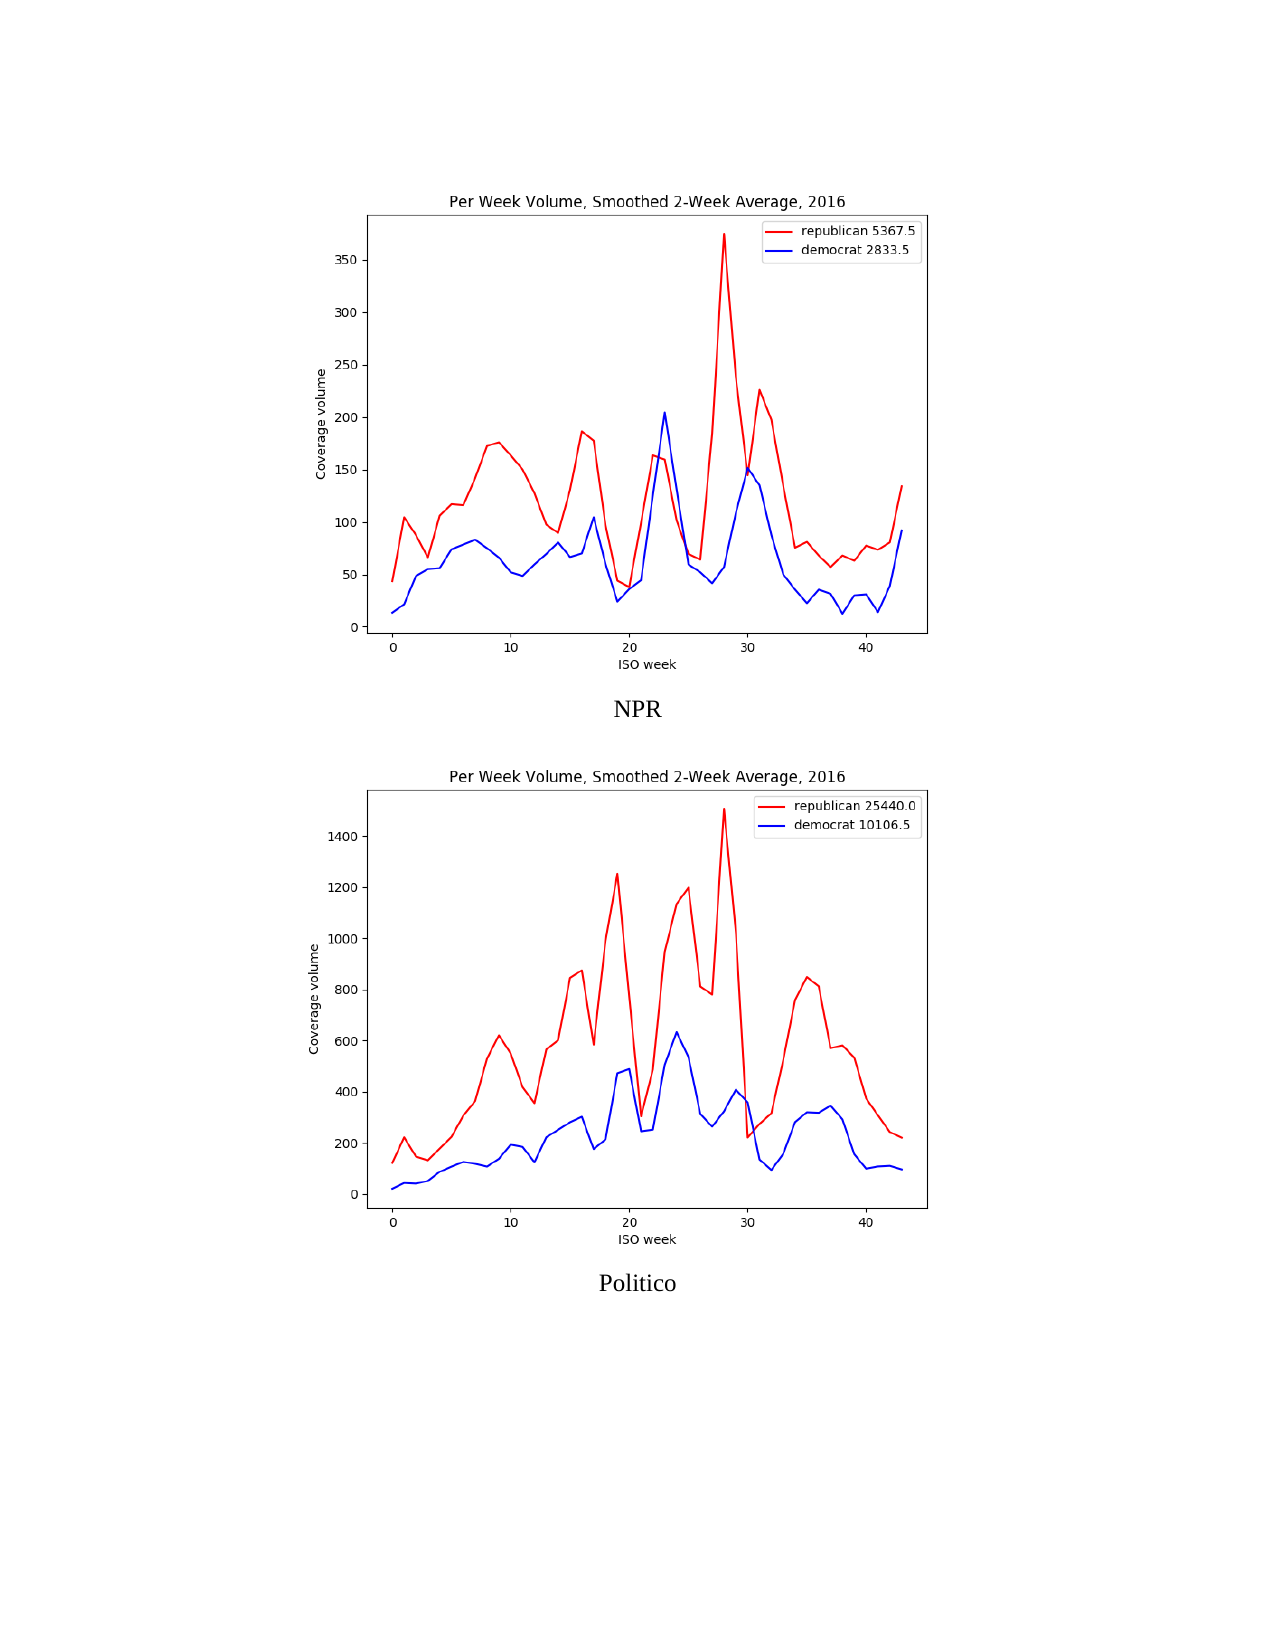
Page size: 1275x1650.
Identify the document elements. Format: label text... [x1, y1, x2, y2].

picture [276, 150, 999, 692]
text NPR [150, 694, 1125, 722]
text Politico [150, 1268, 1125, 1297]
picture [276, 724, 999, 1267]
